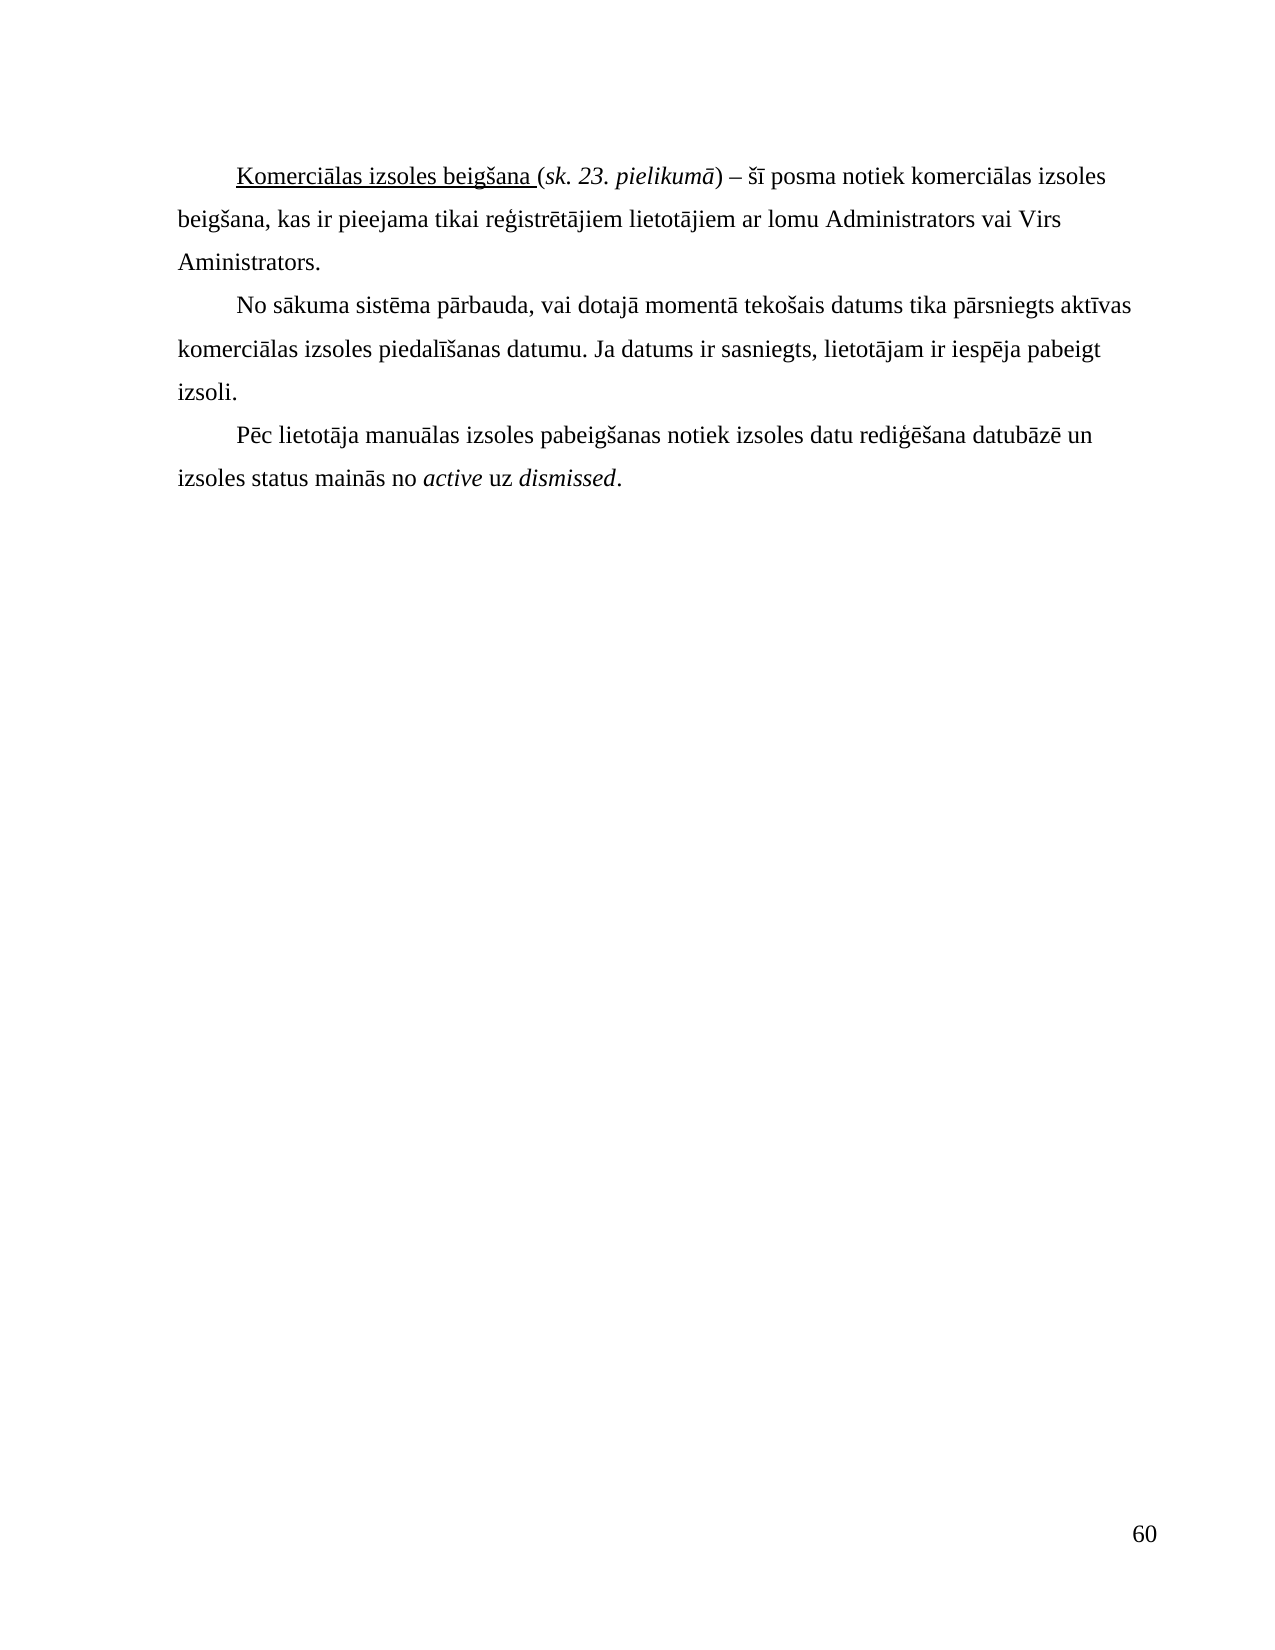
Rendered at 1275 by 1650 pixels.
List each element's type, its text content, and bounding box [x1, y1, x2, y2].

text No sākuma sistēma pārbauda, vai dotajā momentā tekošais datums tika pārsniegts aktīvas komerciālas izsoles piedalīšanas datumu. Ja datums ir sasniegts, lietotājam ir iespēja pabeigt izsoli. [177, 291, 1157, 406]
text Komerciālas izsoles beigšana (sk. 23. pielikumā) – šī posma notiek komerciālas izsoles beigšana, kas ir pieejama tikai reģistrētājiem lietotājiem ar lomu Administrators vai Virs Aministrators. [177, 161, 1157, 276]
text Pēc lietotāja manuālas izsoles pabeigšanas notiek izsoles datu rediģēšana datubāzē un izsoles status mainās no active uz dismissed. [177, 420, 1157, 492]
